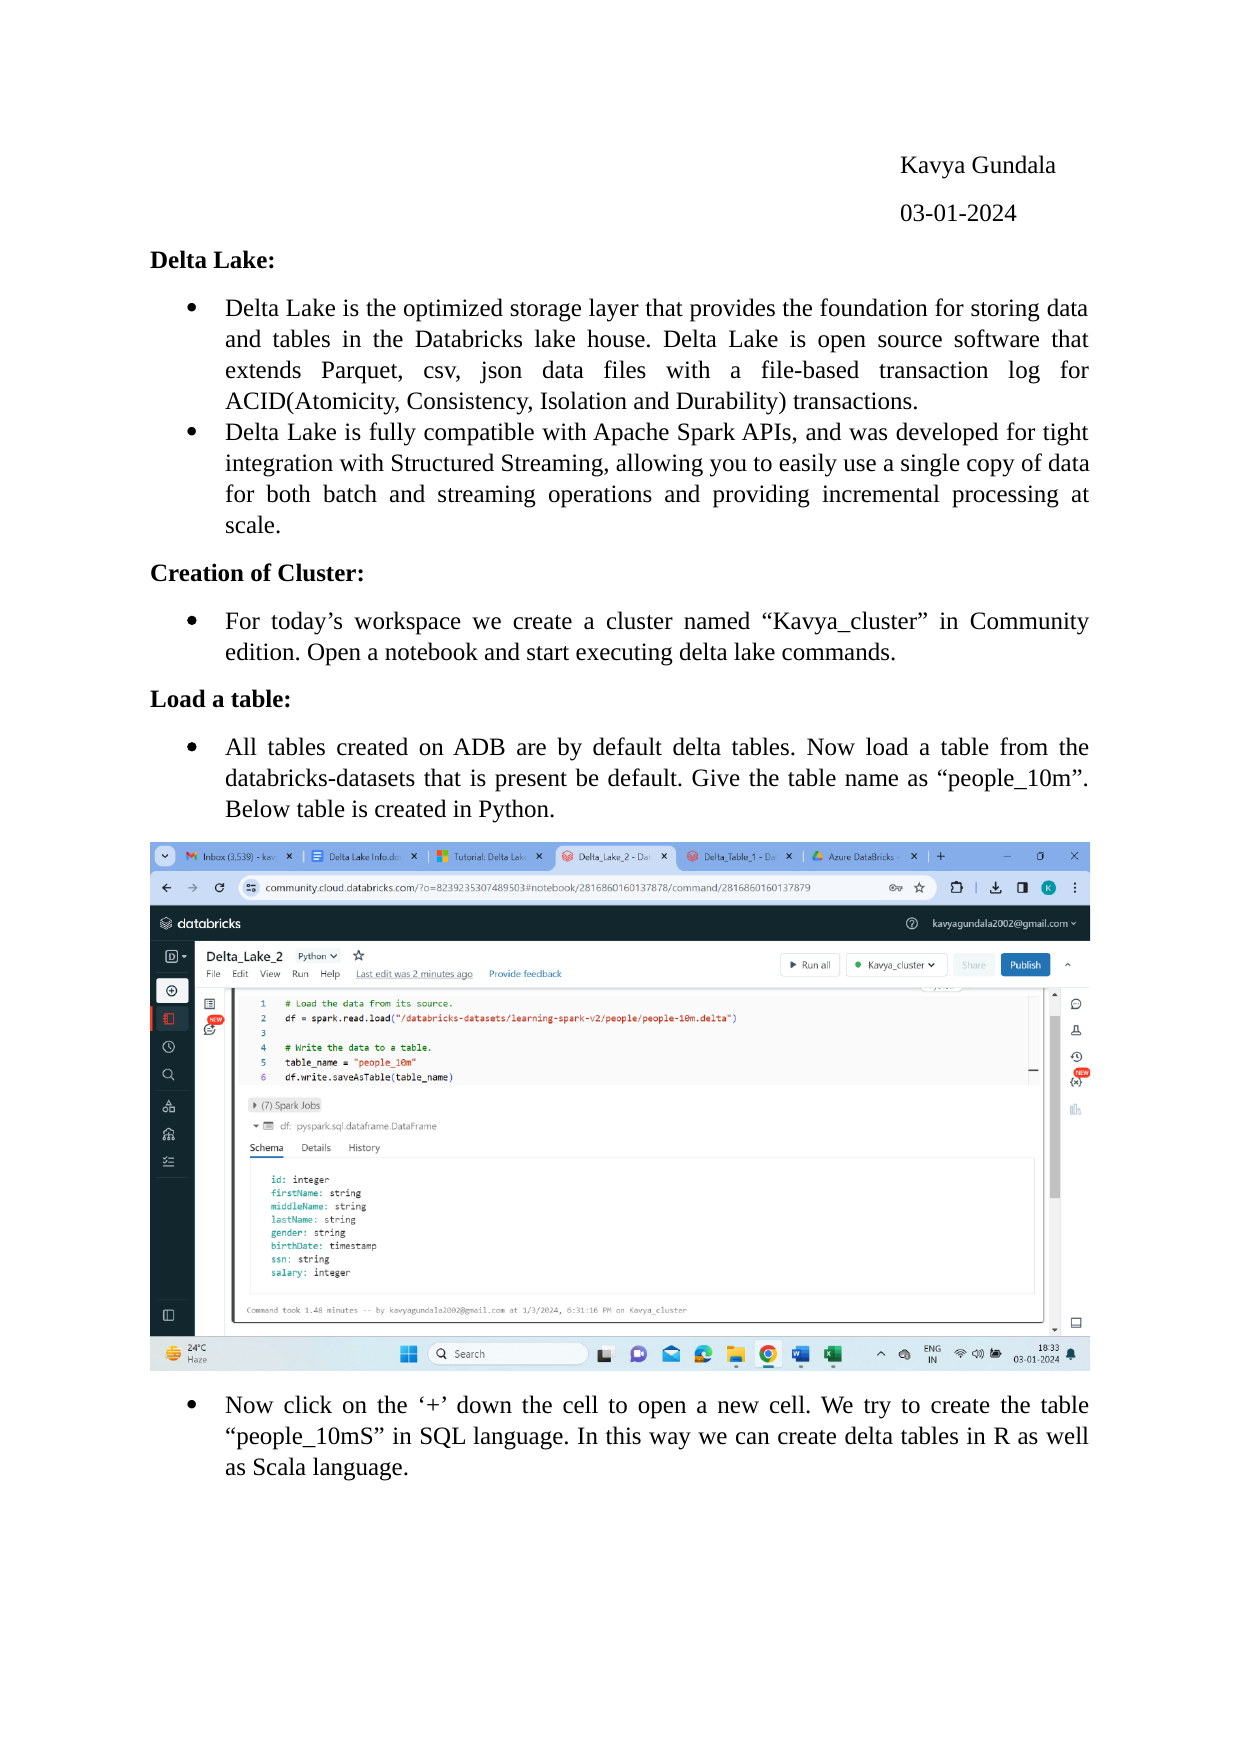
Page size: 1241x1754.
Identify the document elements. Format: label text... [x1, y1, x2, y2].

text Delta Lake: [150, 245, 1090, 274]
text Kavya Gundala [150, 150, 1090, 179]
list For today’s workspace we create a cluster named “Kavya_cluster” in Community edition. Open a notebook and start executing delta lake commands. [187, 606, 1090, 666]
text Creation of Cluster: [150, 558, 1090, 587]
list Delta Lake is fully compatible with Apache Spark APIs, and was developed for tight integration with Structured Streaming, allowing you to easily use a single copy of data for both batch and streaming operations and providing incremental processing at scale. [187, 417, 1090, 539]
list All tables created on ADB are by default delta tables. Now load a table from the databricks-datasets that is present be default. Give the table name as “people_10m”. Below table is created in Python. [187, 732, 1090, 823]
list Now click on the ‘+’ down the cell to open a new cell. We try to create the table “people_10mS” in SQL language. In this way we can create delta tables in R as well as Scala language. [187, 1390, 1090, 1481]
picture [150, 842, 1091, 1371]
list Delta Lake is the optimized storage layer that provides the foundation for storing data and tables in the Databricks lake house. Delta Lake is open source software that extends Parquet, csv, json data files with a file-based transaction log for ACID(Atomicity, Consistency, Isolation and Durability) transactions. [187, 293, 1090, 415]
text Load a table: [150, 684, 1090, 713]
text 03-01-2024 [150, 198, 1090, 226]
